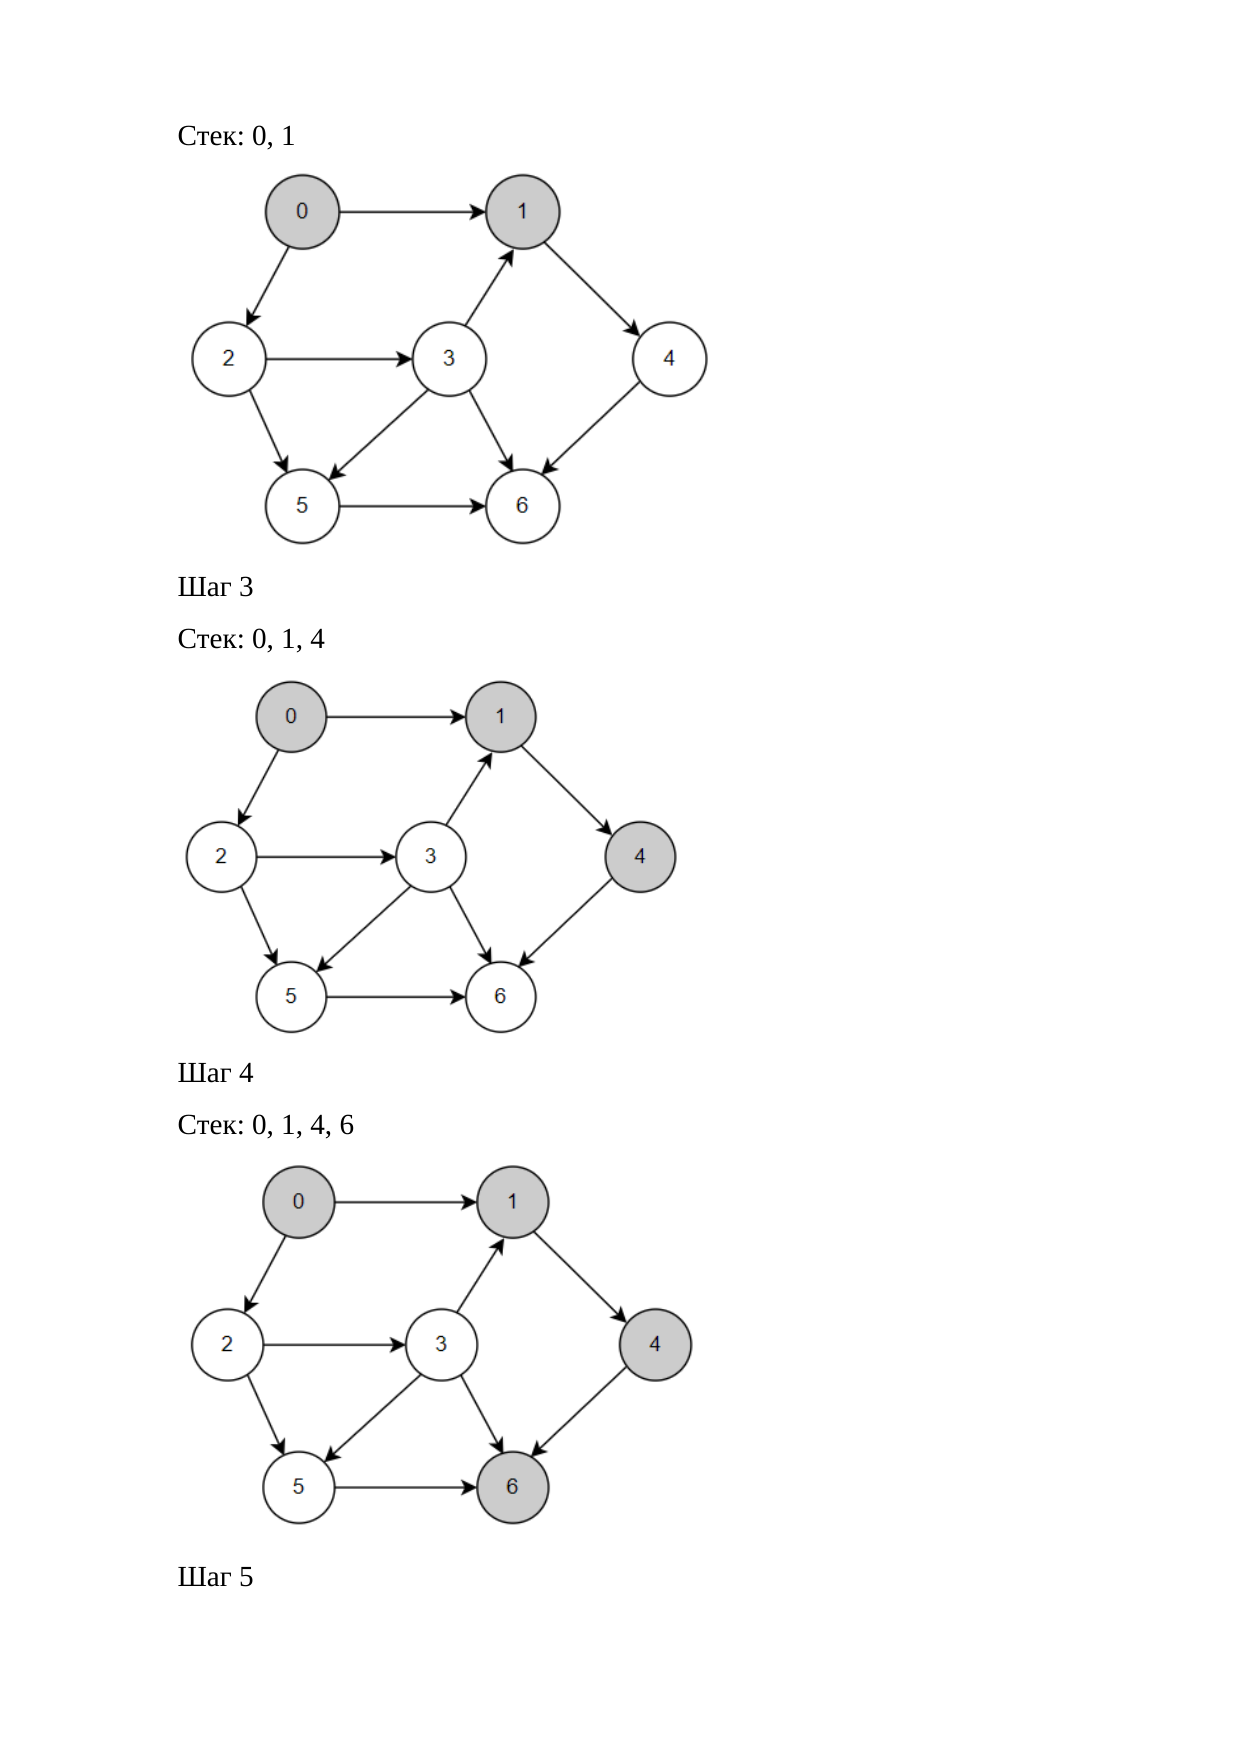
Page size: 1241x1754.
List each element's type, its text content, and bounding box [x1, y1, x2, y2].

text Шаг 3 [177, 569, 1152, 602]
picture [177, 1159, 708, 1541]
text Стек: 0, 1, 4 [177, 621, 1152, 654]
text Шаг 4 [177, 1055, 1152, 1089]
text Стек: 0, 1 [177, 118, 1152, 152]
picture [177, 170, 729, 551]
text Шаг 5 [177, 1559, 1152, 1593]
picture [177, 673, 708, 1037]
text Стек: 0, 1, 4, 6 [177, 1107, 1152, 1141]
